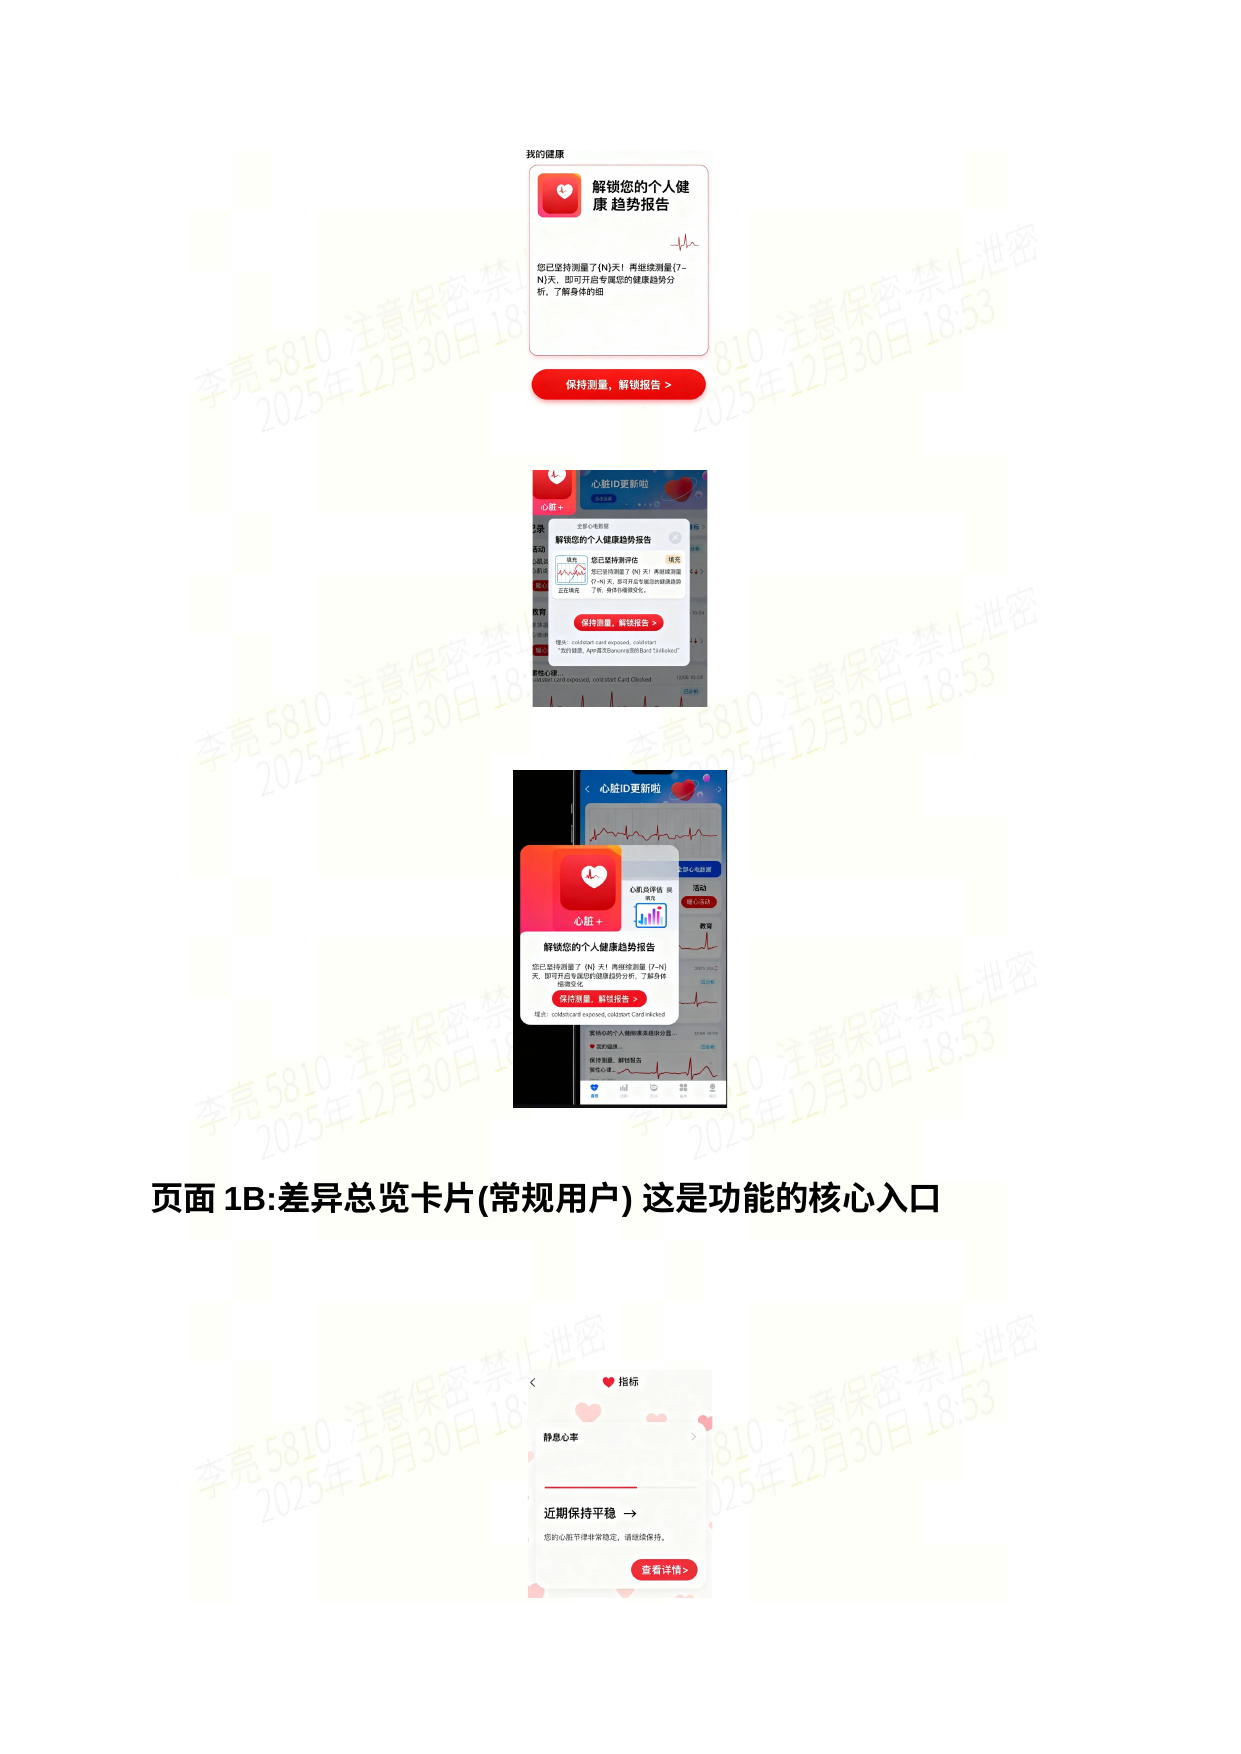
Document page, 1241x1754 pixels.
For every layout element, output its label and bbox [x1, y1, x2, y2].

picture [188, 150, 1052, 1604]
